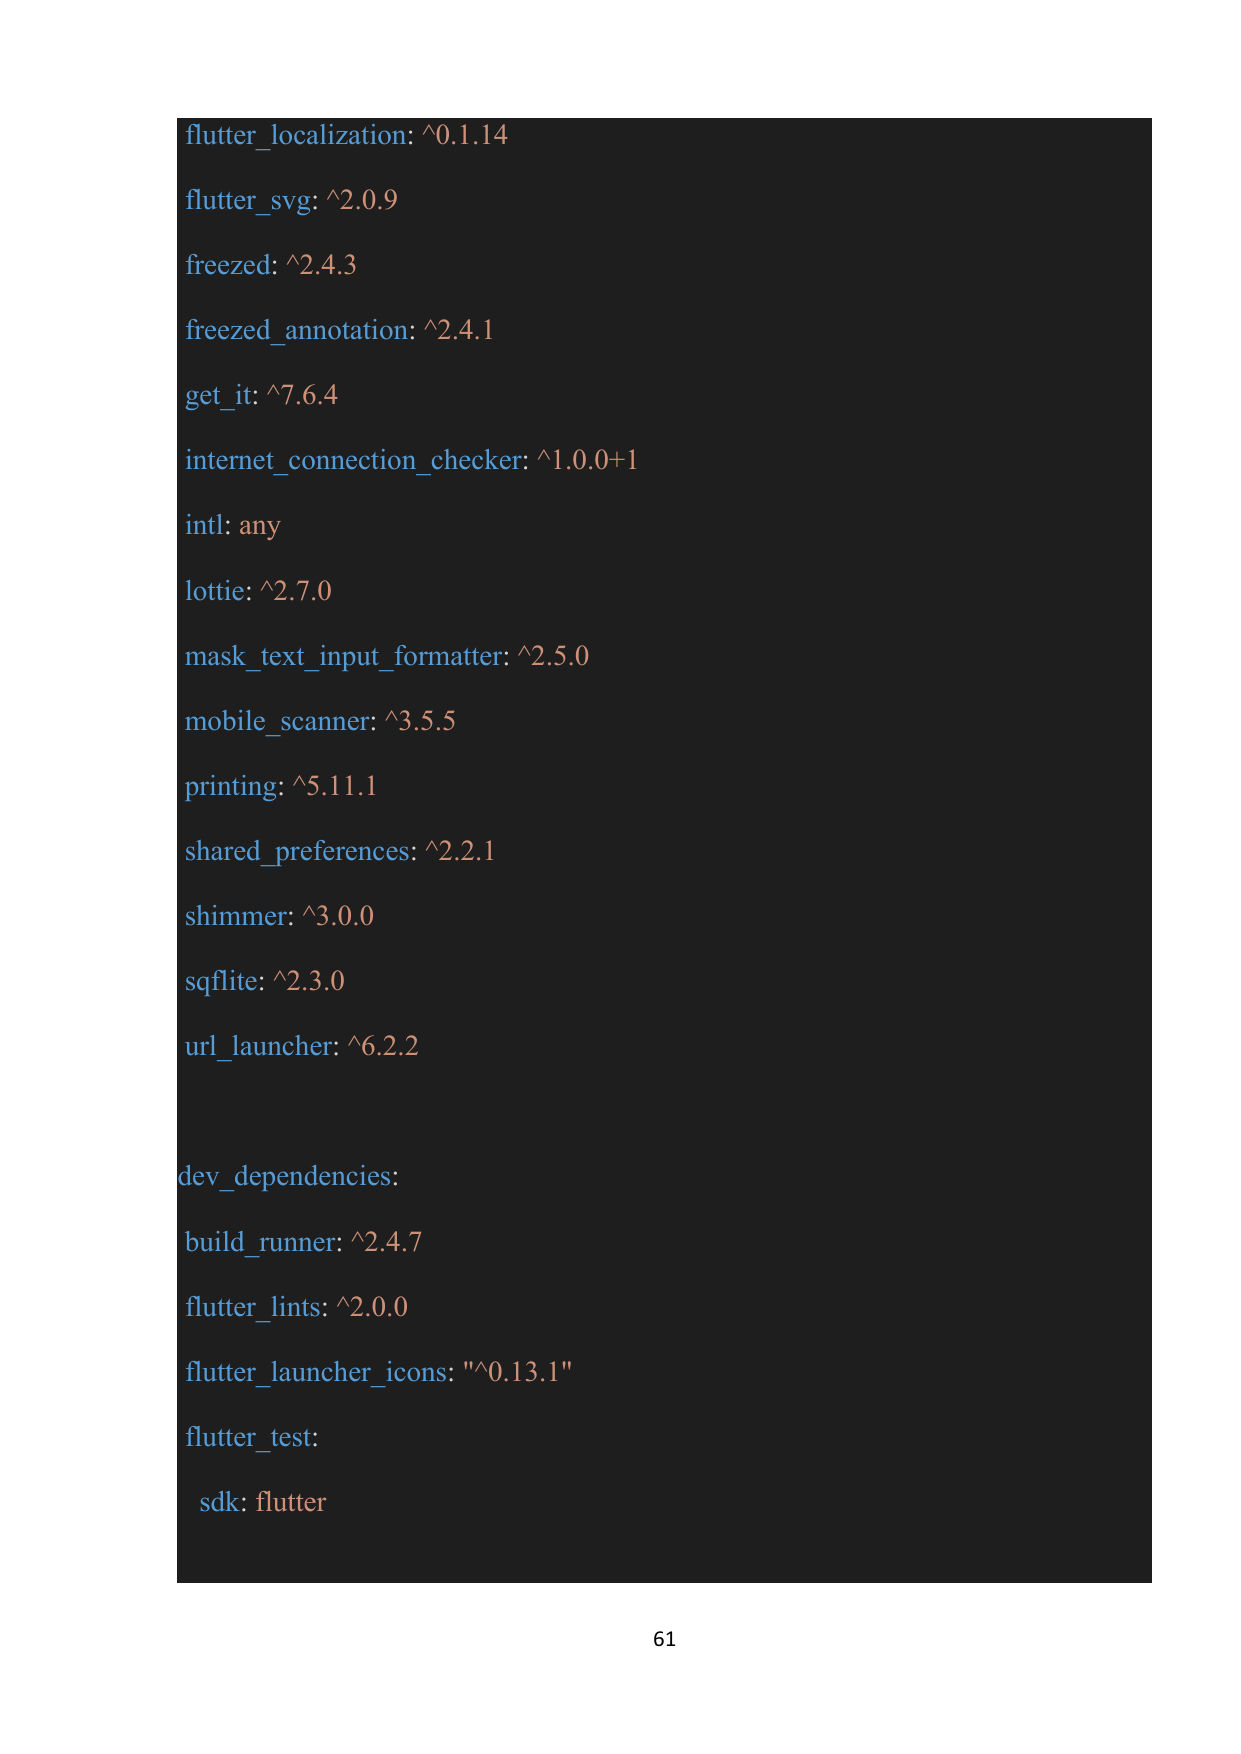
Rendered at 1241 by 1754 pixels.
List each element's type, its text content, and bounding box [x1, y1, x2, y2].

text freezed: ^2.4.3 [177, 248, 1152, 281]
text printing: ^5.11.1 [177, 769, 1152, 801]
text sqflite: ^2.3.0 [177, 964, 1152, 997]
text shimmer: ^3.0.0 [177, 899, 1152, 932]
text build_runner: ^2.4.7 [177, 1225, 1152, 1257]
text get_it: ^7.6.4 [177, 378, 1152, 411]
text flutter_lints: ^2.0.0 [177, 1290, 1152, 1322]
text internet_connection_checker: ^1.0.0+1 [177, 444, 1152, 476]
text mobile_scanner: ^3.5.5 [177, 704, 1152, 736]
text intl: any [177, 509, 1152, 541]
text freezed_annotation: ^2.4.1 [177, 313, 1152, 346]
text sdk: flutter [177, 1485, 1152, 1518]
text lottie: ^2.7.0 [177, 574, 1152, 606]
text shared_preferences: ^2.2.1 [177, 834, 1152, 867]
text flutter_launcher_icons: "^0.13.1" [177, 1355, 1152, 1387]
text flutter_test: [177, 1420, 1152, 1452]
text flutter_svg: ^2.0.9 [177, 183, 1152, 216]
text flutter_localization: ^0.1.14 [177, 118, 1152, 150]
text dev_dependencies: [177, 1160, 1152, 1192]
text mask_text_input_formatter: ^2.5.0 [177, 639, 1152, 671]
text url_launcher: ^6.2.2 [177, 1029, 1152, 1062]
